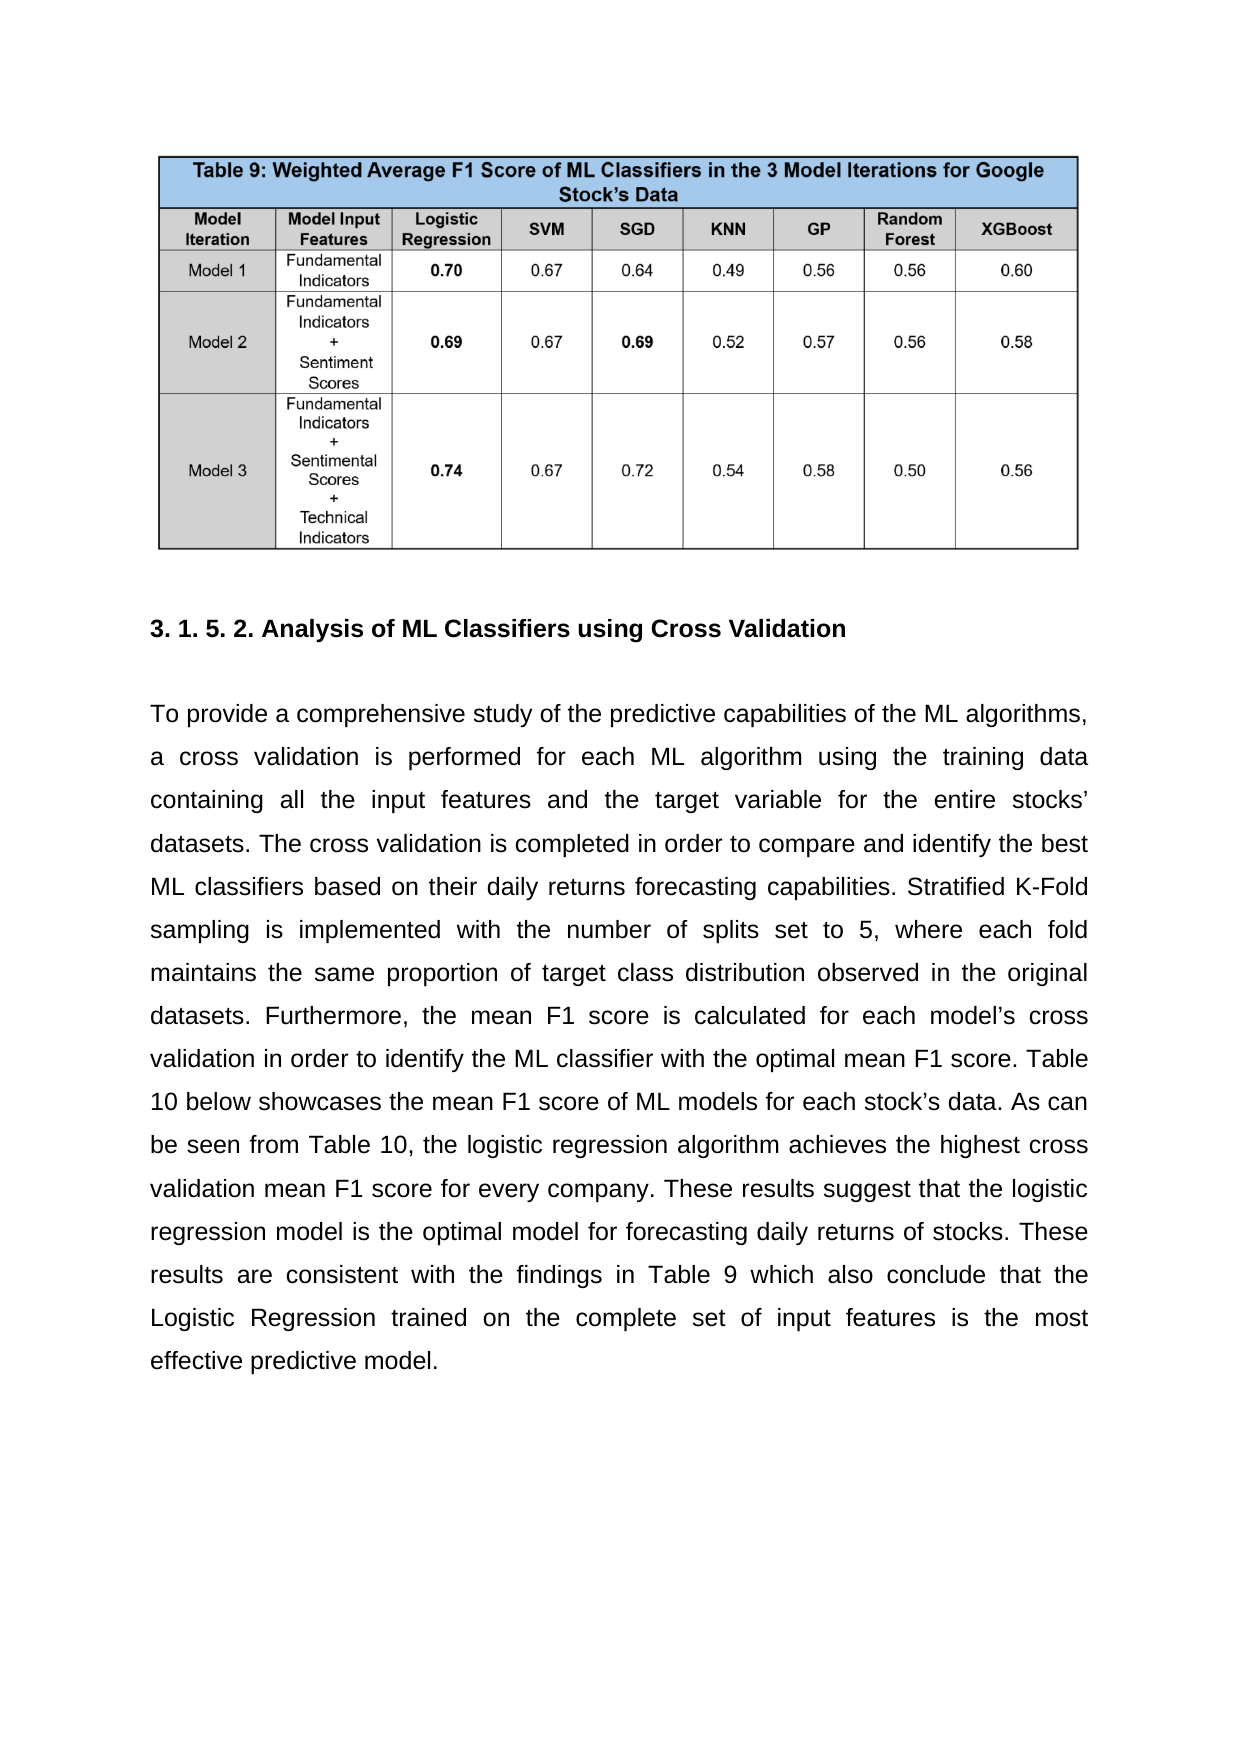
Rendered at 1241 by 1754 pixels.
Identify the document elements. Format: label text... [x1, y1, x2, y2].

text To provide a comprehensive study of the predictive capabilities of the ML algorithms, a cross validation is performed for each ML algorithm using the training data containing all the input features and the target variable for the entire stocks’ datasets. The cross validation is completed in order to compare and identify the best ML classifiers based on their daily returns forecasting capabilities. Stratified K-Fold sampling is implemented with the number of splits set to 5, where each fold maintains the same proportion of target class distribution observed in the original datasets. Furthermore, the mean F1 score is calculated for each model’s cross validation in order to identify the ML classifier with the optimal mean F1 score. Table 10 below showcases the mean F1 score of ML models for each stock’s data. As can be seen from Table 10, the logistic regression algorithm achieves the highest cross validation mean F1 score for every company. These results suggest that the logistic regression model is the optimal model for forecasting daily returns of stocks. These results are consistent with the findings in Table 9 which also conclude that the Logistic Regression trained on the complete set of input features is the most effective predictive model. [150, 699, 1090, 1375]
picture [150, 150, 1091, 558]
subtitle Analysis of ML Classifiers using Cross Validation [150, 613, 1090, 642]
